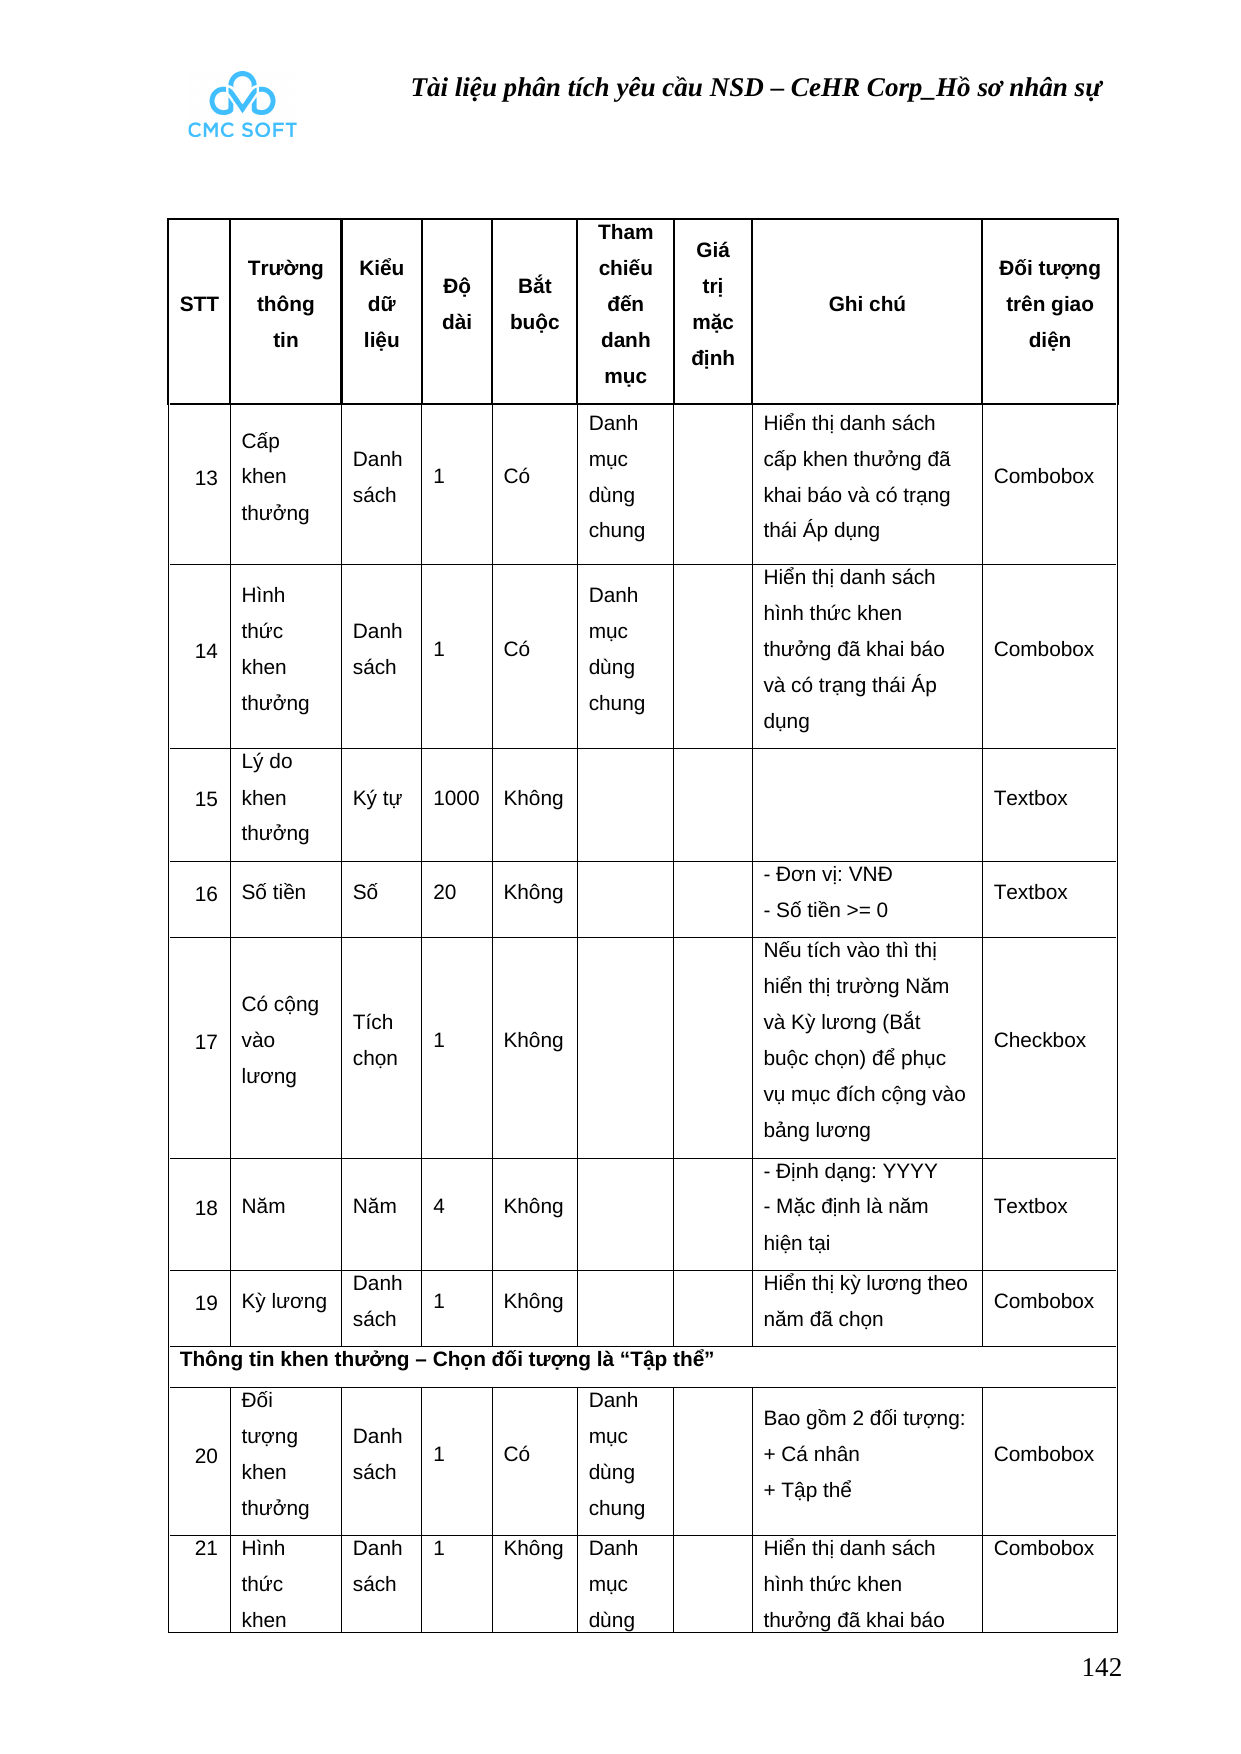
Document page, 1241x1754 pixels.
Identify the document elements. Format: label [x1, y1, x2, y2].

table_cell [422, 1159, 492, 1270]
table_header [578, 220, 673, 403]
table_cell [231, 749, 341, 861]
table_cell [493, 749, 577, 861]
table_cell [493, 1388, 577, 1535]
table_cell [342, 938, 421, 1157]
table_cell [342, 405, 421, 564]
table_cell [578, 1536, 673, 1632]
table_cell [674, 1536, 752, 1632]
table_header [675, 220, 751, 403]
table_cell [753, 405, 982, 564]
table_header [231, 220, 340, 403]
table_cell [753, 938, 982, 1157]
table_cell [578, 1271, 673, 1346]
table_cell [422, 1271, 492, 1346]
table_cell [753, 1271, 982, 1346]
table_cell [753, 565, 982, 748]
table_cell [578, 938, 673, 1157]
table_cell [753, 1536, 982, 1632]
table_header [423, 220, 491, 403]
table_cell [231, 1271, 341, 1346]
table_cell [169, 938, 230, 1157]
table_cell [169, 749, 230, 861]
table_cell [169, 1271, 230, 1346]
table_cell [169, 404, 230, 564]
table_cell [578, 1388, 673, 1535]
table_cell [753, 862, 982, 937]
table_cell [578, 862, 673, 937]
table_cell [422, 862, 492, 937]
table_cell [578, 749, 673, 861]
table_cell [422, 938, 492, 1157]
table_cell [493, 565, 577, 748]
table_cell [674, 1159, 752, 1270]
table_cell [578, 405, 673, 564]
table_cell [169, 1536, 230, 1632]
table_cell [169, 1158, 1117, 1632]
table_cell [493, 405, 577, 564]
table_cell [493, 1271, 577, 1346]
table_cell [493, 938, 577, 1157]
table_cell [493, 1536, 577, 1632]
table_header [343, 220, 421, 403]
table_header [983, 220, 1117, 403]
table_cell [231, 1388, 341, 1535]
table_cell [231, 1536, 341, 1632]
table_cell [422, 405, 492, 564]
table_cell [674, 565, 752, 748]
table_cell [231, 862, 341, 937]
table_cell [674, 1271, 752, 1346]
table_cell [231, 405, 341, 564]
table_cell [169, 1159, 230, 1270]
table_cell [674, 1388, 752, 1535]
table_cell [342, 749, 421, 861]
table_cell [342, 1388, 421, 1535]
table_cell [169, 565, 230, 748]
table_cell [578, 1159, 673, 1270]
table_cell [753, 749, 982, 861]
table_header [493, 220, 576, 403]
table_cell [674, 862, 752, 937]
picture [188, 71, 297, 137]
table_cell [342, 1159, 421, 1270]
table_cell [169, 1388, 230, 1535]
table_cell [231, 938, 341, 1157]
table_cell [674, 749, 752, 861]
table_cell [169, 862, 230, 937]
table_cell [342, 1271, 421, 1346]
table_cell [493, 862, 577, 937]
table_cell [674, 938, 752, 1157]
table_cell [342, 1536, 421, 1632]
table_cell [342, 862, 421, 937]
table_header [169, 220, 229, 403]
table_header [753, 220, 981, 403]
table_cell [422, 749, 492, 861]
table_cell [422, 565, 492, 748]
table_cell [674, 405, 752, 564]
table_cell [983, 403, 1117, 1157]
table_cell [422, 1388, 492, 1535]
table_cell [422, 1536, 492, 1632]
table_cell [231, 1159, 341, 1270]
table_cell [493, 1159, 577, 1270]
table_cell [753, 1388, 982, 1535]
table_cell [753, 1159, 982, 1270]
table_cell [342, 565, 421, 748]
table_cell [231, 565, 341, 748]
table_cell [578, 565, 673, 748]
